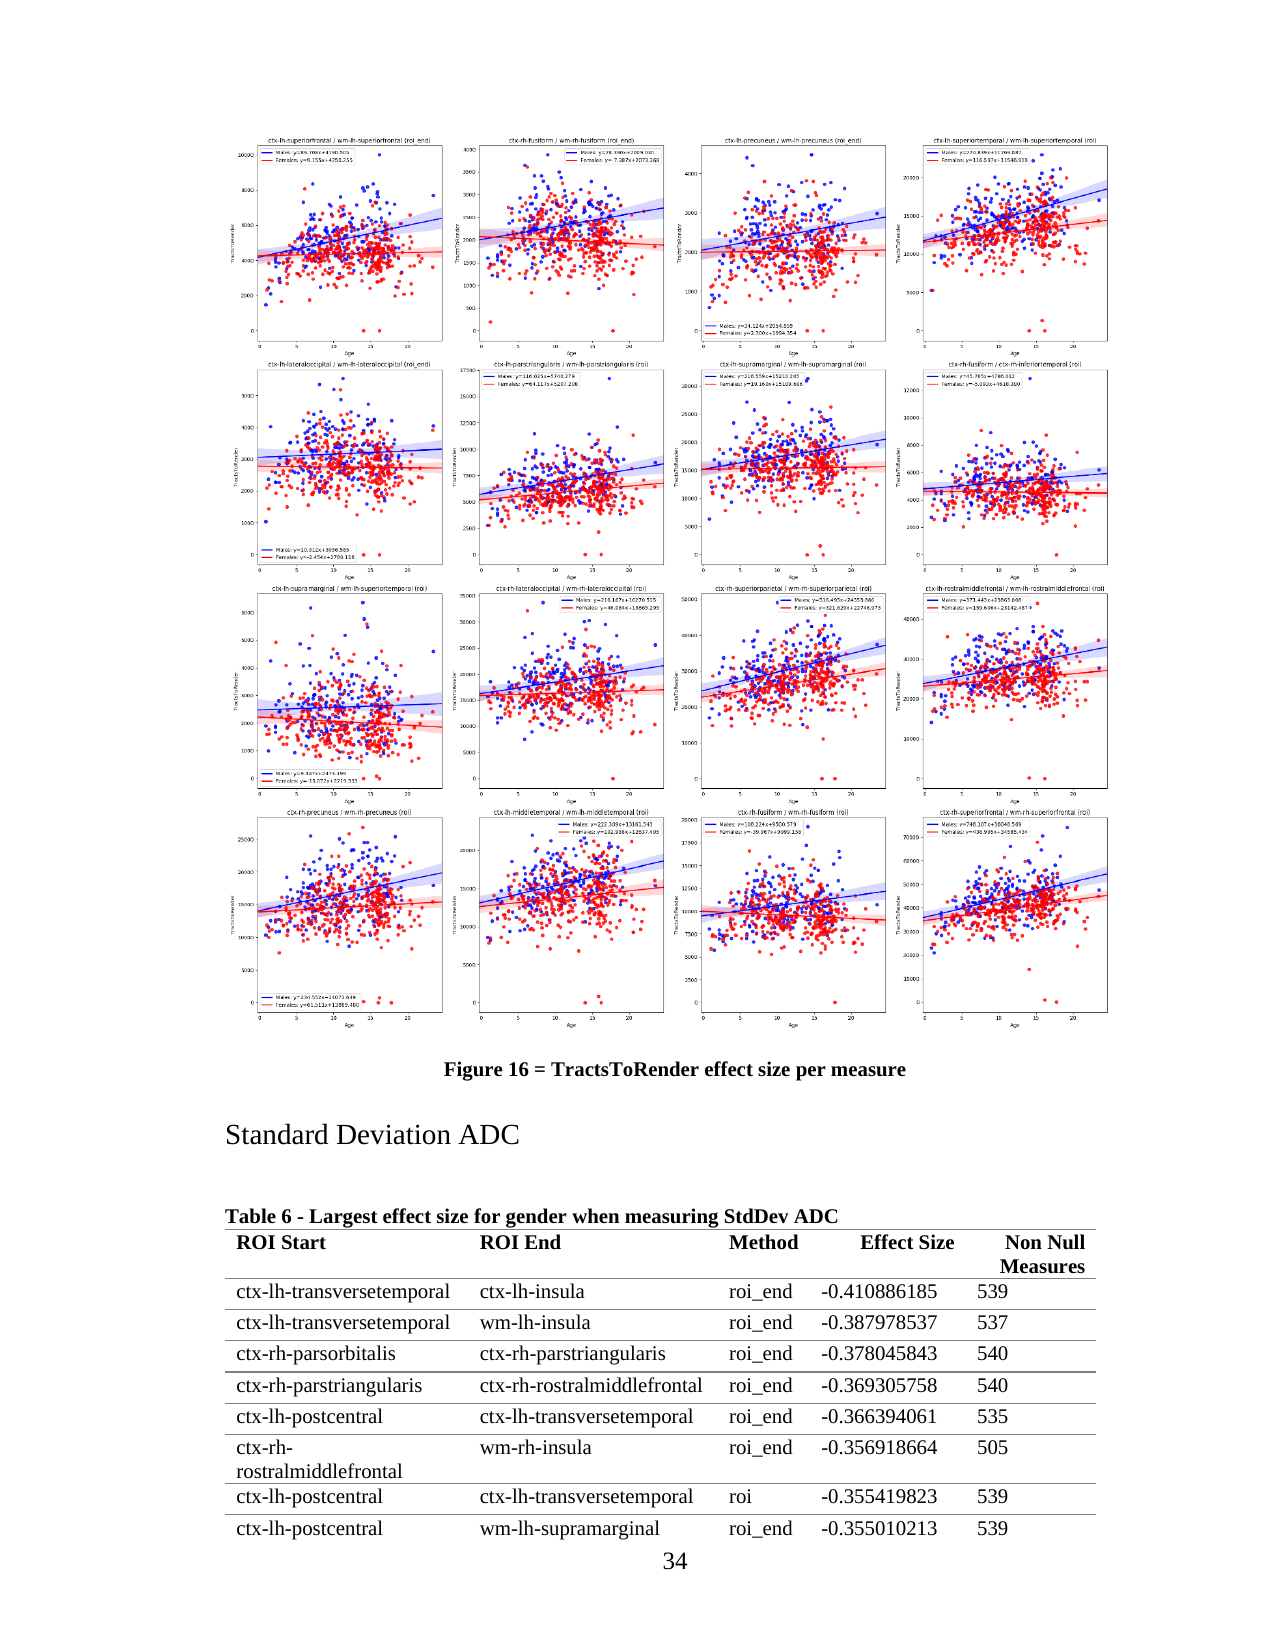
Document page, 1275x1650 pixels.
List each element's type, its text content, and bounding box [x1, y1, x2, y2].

table_header Non Null Measures [966, 1230, 1096, 1278]
table_cell 505 [966, 1435, 1096, 1483]
table_cell -0.369305758 [810, 1373, 966, 1403]
table_cell ctx-lh-postcentral [225, 1404, 468, 1434]
table_cell wm-rh-insula [468, 1435, 718, 1483]
table_cell roi_end [718, 1515, 810, 1546]
table_cell ctx-lh-postcentral [225, 1484, 468, 1514]
table_cell -0.410886185 [810, 1279, 966, 1309]
text Table 6 - Largest effect size for gender when measuring StdDev ADC [225, 1204, 1125, 1228]
table_cell 539 [966, 1279, 1096, 1309]
table_header ROI End [468, 1230, 718, 1278]
table_cell roi [718, 1484, 810, 1514]
table_cell 540 [966, 1373, 1096, 1403]
table_cell ctx-rh-parstriangularis [468, 1341, 718, 1371]
table_cell -0.355010213 [810, 1515, 966, 1546]
table_cell ctx-lh-postcentral [225, 1515, 468, 1546]
picture [225, 132, 1125, 1033]
table_cell -0.355419823 [810, 1484, 966, 1514]
table_cell wm-lh-supramarginal [468, 1515, 718, 1546]
text Figure 16 = TractsToRender effect size per measure [225, 1057, 1125, 1081]
table_cell 535 [966, 1404, 1096, 1434]
table_cell -0.366394061 [810, 1404, 966, 1434]
table_cell 540 [966, 1341, 1096, 1371]
table_cell roi_end [718, 1279, 810, 1309]
table_cell -0.378045843 [810, 1341, 966, 1371]
table_cell ctx-lh-transversetemporal [225, 1310, 468, 1340]
table_cell 539 [966, 1484, 1096, 1514]
table_cell ctx-rh-parstriangularis [225, 1373, 468, 1403]
table_cell roi_end [718, 1341, 810, 1371]
table_cell 539 [966, 1515, 1096, 1546]
table_cell ctx-lh-transversetemporal [468, 1404, 718, 1434]
subtitle Standard Deviation ADC [225, 1117, 1125, 1151]
table_cell ctx-rh-parsorbitalis [225, 1341, 468, 1371]
table_header Effect Size [810, 1230, 966, 1278]
table_cell ctx-lh-transversetemporal [468, 1484, 718, 1514]
table_cell roi_end [718, 1373, 810, 1403]
table_cell roi_end [718, 1310, 810, 1340]
table_cell ctx-rh-rostralmiddlefrontal [225, 1435, 468, 1483]
table_cell ctx-lh-transversetemporal [225, 1279, 468, 1309]
table_header Method [718, 1230, 810, 1278]
table_cell 537 [966, 1310, 1096, 1340]
table_header ROI Start [225, 1230, 468, 1278]
table_cell wm-lh-insula [468, 1310, 718, 1340]
table_cell ctx-rh-rostralmiddlefrontal [468, 1373, 718, 1403]
table_cell ctx-lh-insula [468, 1279, 718, 1309]
table_cell roi_end [718, 1404, 810, 1434]
table_cell -0.387978537 [810, 1310, 966, 1340]
table_cell roi_end [718, 1435, 810, 1483]
table_cell -0.356918664 [810, 1435, 966, 1483]
